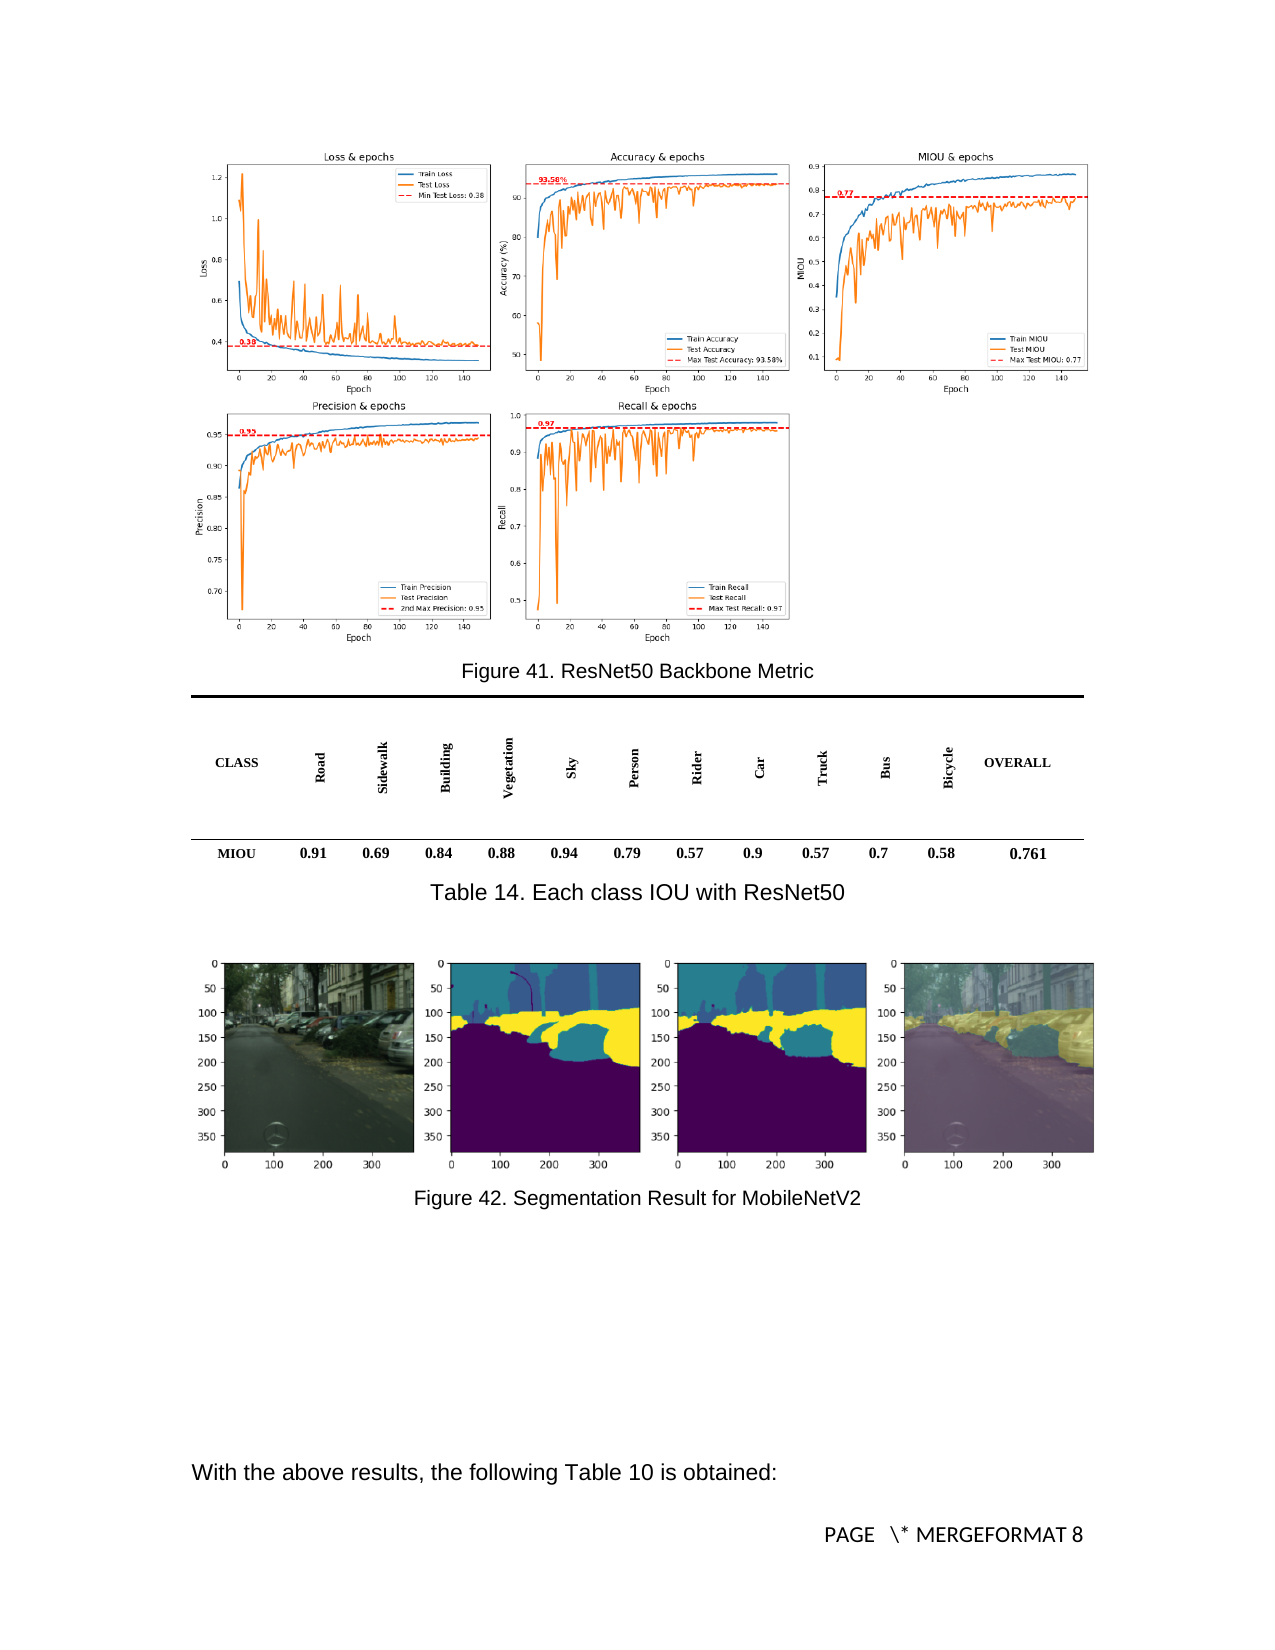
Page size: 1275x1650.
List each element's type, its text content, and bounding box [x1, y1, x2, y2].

table_cell 0.84 [407, 840, 470, 879]
table_cell 0.91 [282, 840, 344, 879]
table_cell 0.7 [847, 840, 910, 879]
table_cell 0.94 [533, 840, 596, 879]
table_header Road [282, 698, 344, 839]
table_cell 0.761 [973, 840, 1084, 879]
table_header Truck [784, 698, 847, 839]
list Figure 42. Segmentation Result for MobileNetV2 [191, 1186, 1084, 1210]
table_cell 0.88 [470, 840, 533, 879]
table_cell 0.79 [596, 840, 658, 879]
list Figure 41. ResNet50 Backbone Metric [191, 659, 1084, 683]
table_cell 0.57 [784, 840, 847, 879]
table_header Rider [658, 698, 721, 839]
table_cell MIOU [191, 840, 282, 879]
table_header Vegetation [470, 698, 533, 839]
table_header Bus [847, 698, 910, 839]
picture [191, 957, 1097, 1172]
table_cell 0.9 [721, 840, 784, 879]
table_header Sidewalk [344, 698, 407, 839]
table_header CLASS [191, 698, 282, 839]
table_cell 0.58 [910, 840, 973, 879]
table_header Car [721, 698, 784, 839]
table_cell 0.57 [658, 840, 721, 879]
text Table 14. Each class IOU with ResNet50 [191, 879, 1084, 905]
table_header OVERALL [973, 698, 1084, 839]
table_header Person [596, 698, 658, 839]
table_header Sky [533, 698, 596, 839]
picture [191, 150, 1091, 645]
table_header Building [407, 698, 470, 839]
table_cell 0.69 [344, 840, 407, 879]
table_header Bicycle [910, 698, 973, 839]
text With the above results, the following Table 10 is obtained: [191, 1459, 1084, 1485]
